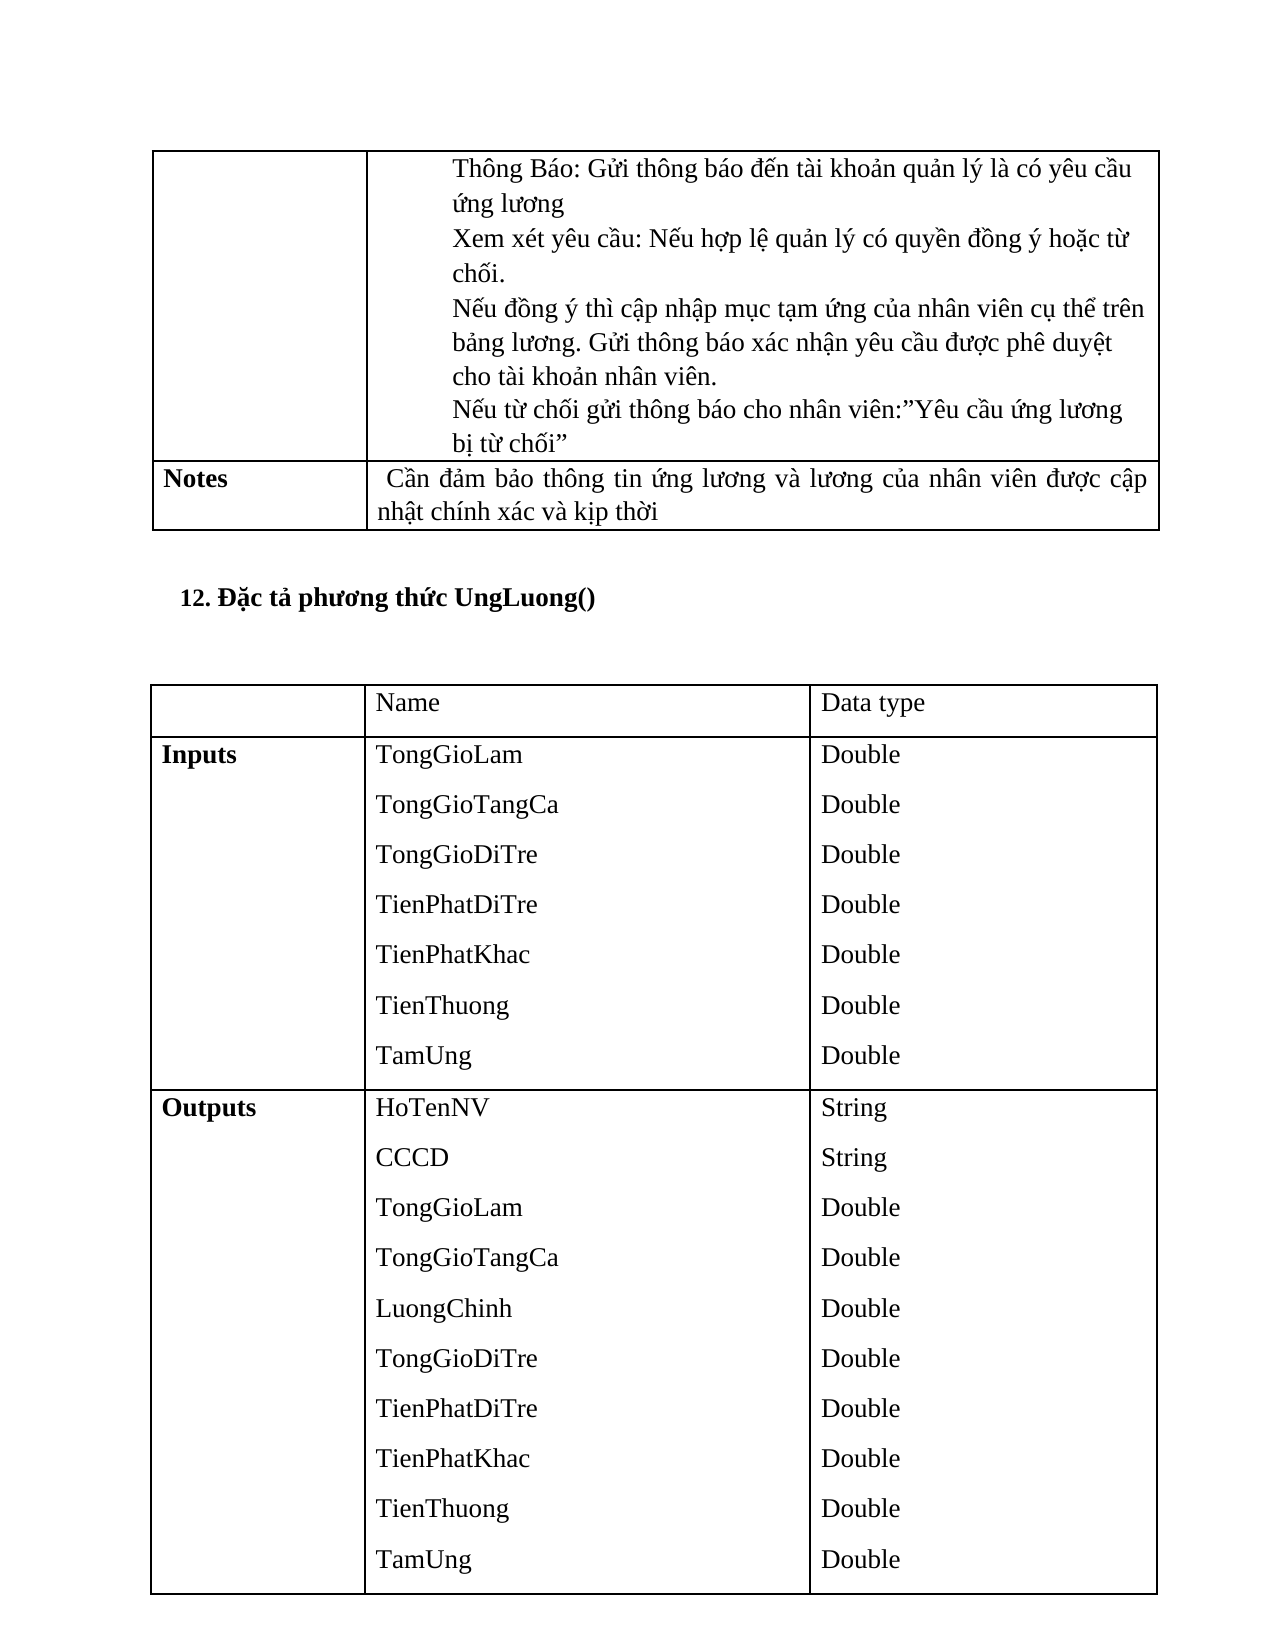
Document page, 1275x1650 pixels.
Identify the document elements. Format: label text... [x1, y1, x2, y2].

table_header Name [366, 686, 809, 736]
table_cell TongGioLam TongGioTangCa TongGioDiTre TienPhatDiTre TienPhatKhac TienThuong TamUng [366, 738, 809, 1089]
table_header Data type [811, 686, 1156, 736]
table_header [152, 686, 364, 736]
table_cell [154, 152, 366, 460]
table_cell Double Double Double Double Double Double Double [811, 738, 1156, 1089]
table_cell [366, 1091, 809, 1593]
list Đặc tả phương thức UngLuong() [179, 581, 1125, 612]
table_cell Cần đảm bảo thông tin ứng lương và lương của nhân viên được cập nhật chính xác và kịp thời [368, 462, 1158, 529]
table_cell Notes [154, 462, 366, 529]
table_cell Inputs [152, 738, 364, 1089]
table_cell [811, 1091, 1156, 1593]
table_cell Outputs [152, 1091, 364, 1593]
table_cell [368, 152, 1158, 460]
